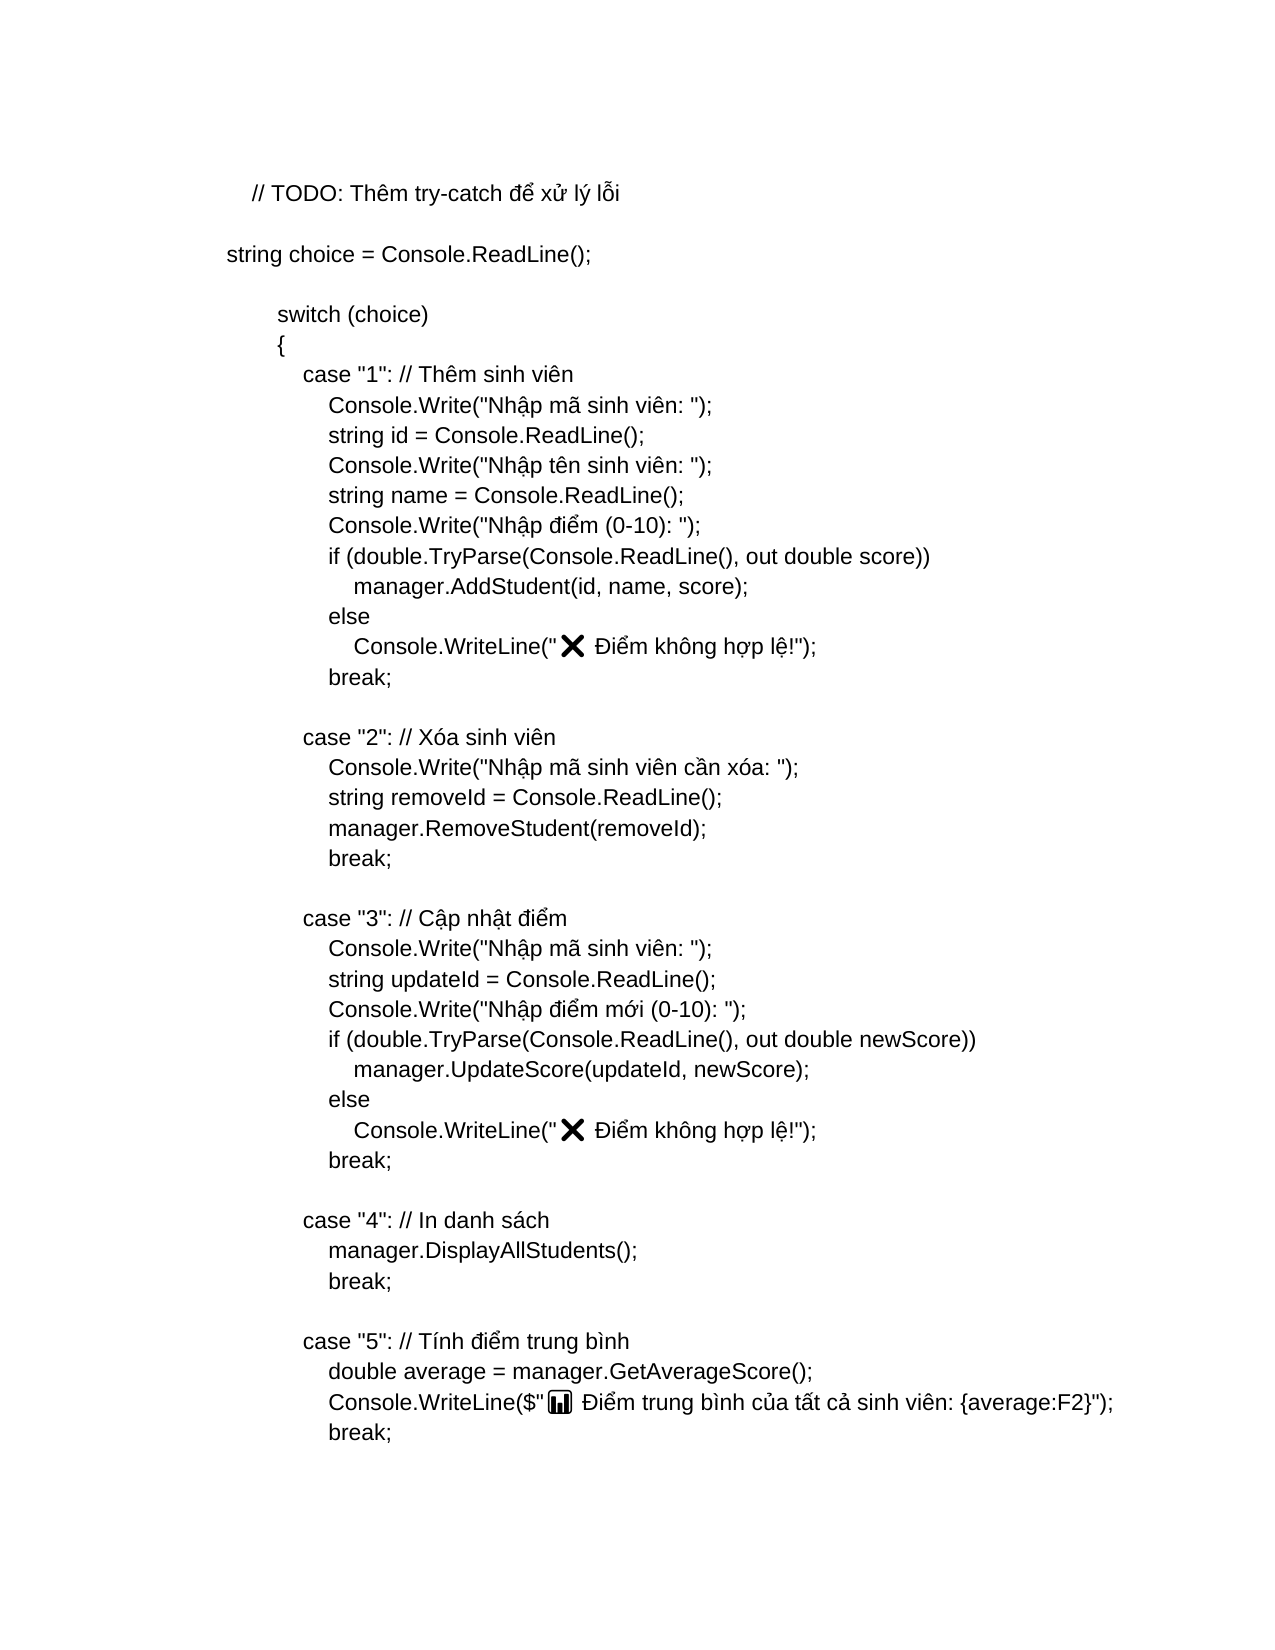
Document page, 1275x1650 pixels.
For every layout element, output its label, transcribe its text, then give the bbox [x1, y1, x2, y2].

text case "2": // Xóa sinh viên [150, 724, 1125, 750]
text double average = manager.GetAverageScore(); [150, 1358, 1125, 1385]
text else [150, 603, 1125, 629]
text if (double.TryParse(Console.ReadLine(), out double newScore)) [150, 1026, 1125, 1052]
text Console.Write("Nhập mã sinh viên: "); [150, 392, 1125, 418]
text manager.RemoveStudent(removeId); [150, 814, 1125, 841]
text manager.AddStudent(id, name, score); [150, 573, 1125, 599]
text Console.Write("Nhập điểm (0-10): "); [150, 512, 1125, 539]
text case "5": // Tính điểm trung bình [150, 1328, 1125, 1354]
text string updateId = Console.ReadLine(); [150, 966, 1125, 992]
text { [150, 331, 1125, 358]
text break; [150, 1147, 1125, 1173]
text break; [150, 663, 1125, 690]
text Console.WriteLine($"📊 Điểm trung bình của tất cả sinh viên: {average:F2}"); [150, 1388, 1125, 1415]
text Console.Write("Nhập mã sinh viên cần xóa: "); [150, 754, 1125, 781]
text break; [150, 845, 1125, 871]
text switch (choice) [150, 301, 1125, 327]
text Console.WriteLine("❌ Điểm không hợp lệ!"); [150, 633, 1125, 660]
text string id = Console.ReadLine(); [150, 422, 1125, 448]
text case "1": // Thêm sinh viên [150, 361, 1125, 388]
text Console.Write("Nhập tên sinh viên: "); [150, 452, 1125, 478]
text Console.WriteLine("❌ Điểm không hợp lệ!"); [150, 1117, 1125, 1143]
text string name = Console.ReadLine(); [150, 482, 1125, 509]
text Console.Write("Nhập mã sinh viên: "); [150, 935, 1125, 962]
text break; [150, 1419, 1125, 1445]
text manager.DisplayAllStudents(); [150, 1237, 1125, 1264]
text if (double.TryParse(Console.ReadLine(), out double score)) [150, 543, 1125, 569]
text manager.UpdateScore(updateId, newScore); [150, 1056, 1125, 1083]
text else [150, 1086, 1125, 1113]
text break; [150, 1268, 1125, 1294]
text case "3": // Cập nhật điểm [150, 905, 1125, 932]
text string choice = Console.ReadLine(); [150, 241, 1125, 267]
text Console.Write("Nhập điểm mới (0-10): "); [150, 996, 1125, 1022]
text // TODO: Thêm try-catch để xử lý lỗi [150, 180, 1125, 207]
text case "4": // In danh sách [150, 1207, 1125, 1234]
text string removeId = Console.ReadLine(); [150, 784, 1125, 811]
